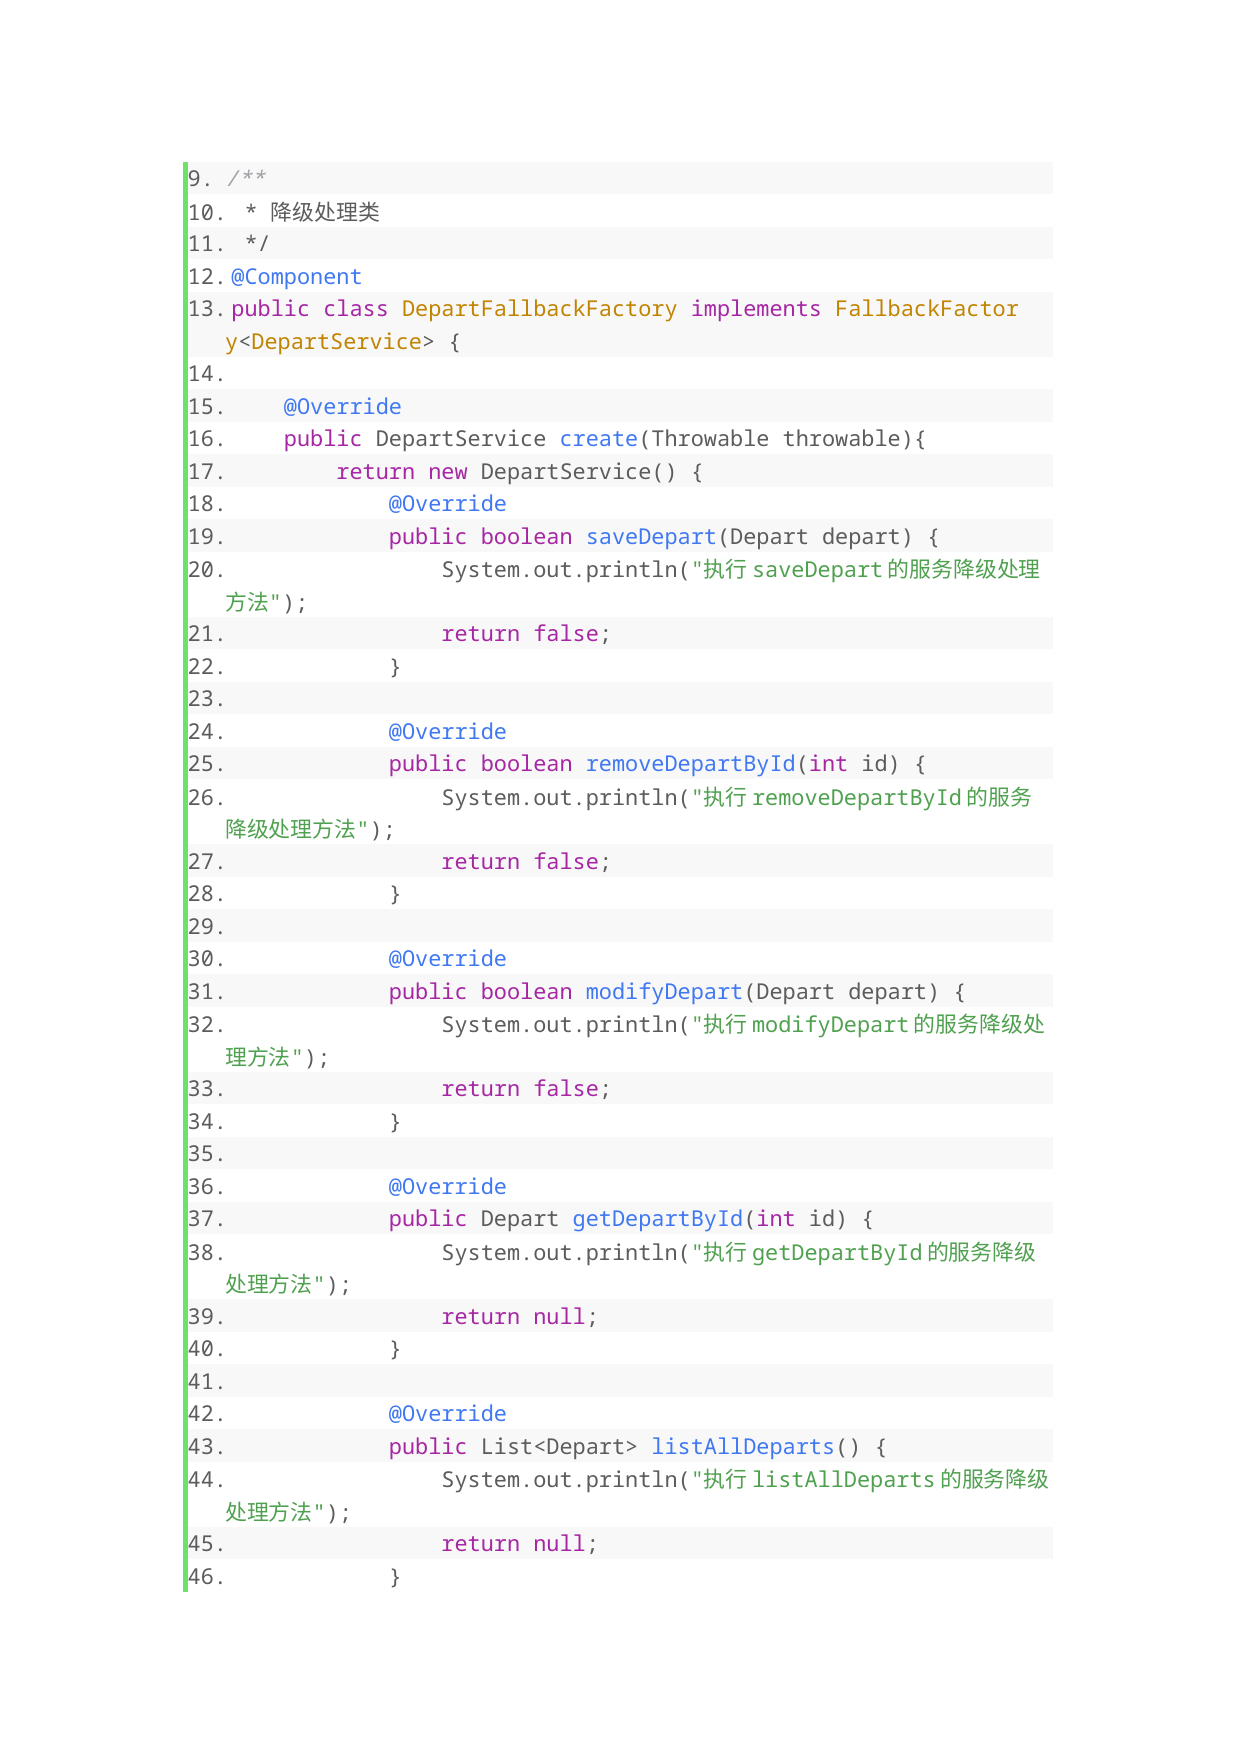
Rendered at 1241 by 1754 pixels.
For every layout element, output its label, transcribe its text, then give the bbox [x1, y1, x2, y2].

list @Override [188, 389, 1053, 422]
list return null; [188, 1527, 1053, 1559]
list public DepartService create(Throwable throwable){ [188, 422, 1053, 454]
list } [188, 1104, 1053, 1137]
list } [188, 649, 1053, 682]
list @Override [188, 1397, 1053, 1429]
list @Override [188, 1169, 1053, 1202]
list } [188, 1559, 1053, 1592]
list /** [188, 162, 1053, 194]
list return false; [188, 844, 1053, 877]
list @Component [188, 259, 1053, 292]
list return false; [188, 617, 1053, 649]
list public boolean removeDepartById(int id) { [188, 747, 1053, 779]
list } [188, 877, 1053, 909]
list System.out.println("执行getDepartById的服务降级处理方法"); [188, 1234, 1053, 1299]
list @Override [188, 714, 1053, 747]
list public boolean saveDepart(Depart depart) { [188, 519, 1053, 552]
list public boolean modifyDepart(Depart depart) { [188, 974, 1053, 1007]
list @Override [188, 942, 1053, 974]
list public class DepartFallbackFactory implements FallbackFactory<DepartService> { [188, 292, 1053, 357]
list public List<Depart> listAllDeparts() { [188, 1429, 1053, 1462]
list public Depart getDepartById(int id) { [188, 1202, 1053, 1234]
list System.out.println("执行listAllDeparts的服务降级处理方法"); [188, 1462, 1053, 1527]
list @Override [188, 487, 1053, 519]
list } [188, 1332, 1053, 1364]
list return false; [188, 1072, 1053, 1104]
list System.out.println("执行modifyDepart的服务降级处理方法"); [188, 1007, 1053, 1072]
list */ [188, 227, 1053, 259]
list * 降级处理类 [188, 194, 1053, 227]
list System.out.println("执行removeDepartById的服务降级处理方法"); [188, 779, 1053, 844]
list return null; [188, 1299, 1053, 1332]
list System.out.println("执行saveDepart的服务降级处理方法"); [188, 552, 1053, 617]
list return new DepartService() { [188, 454, 1053, 487]
